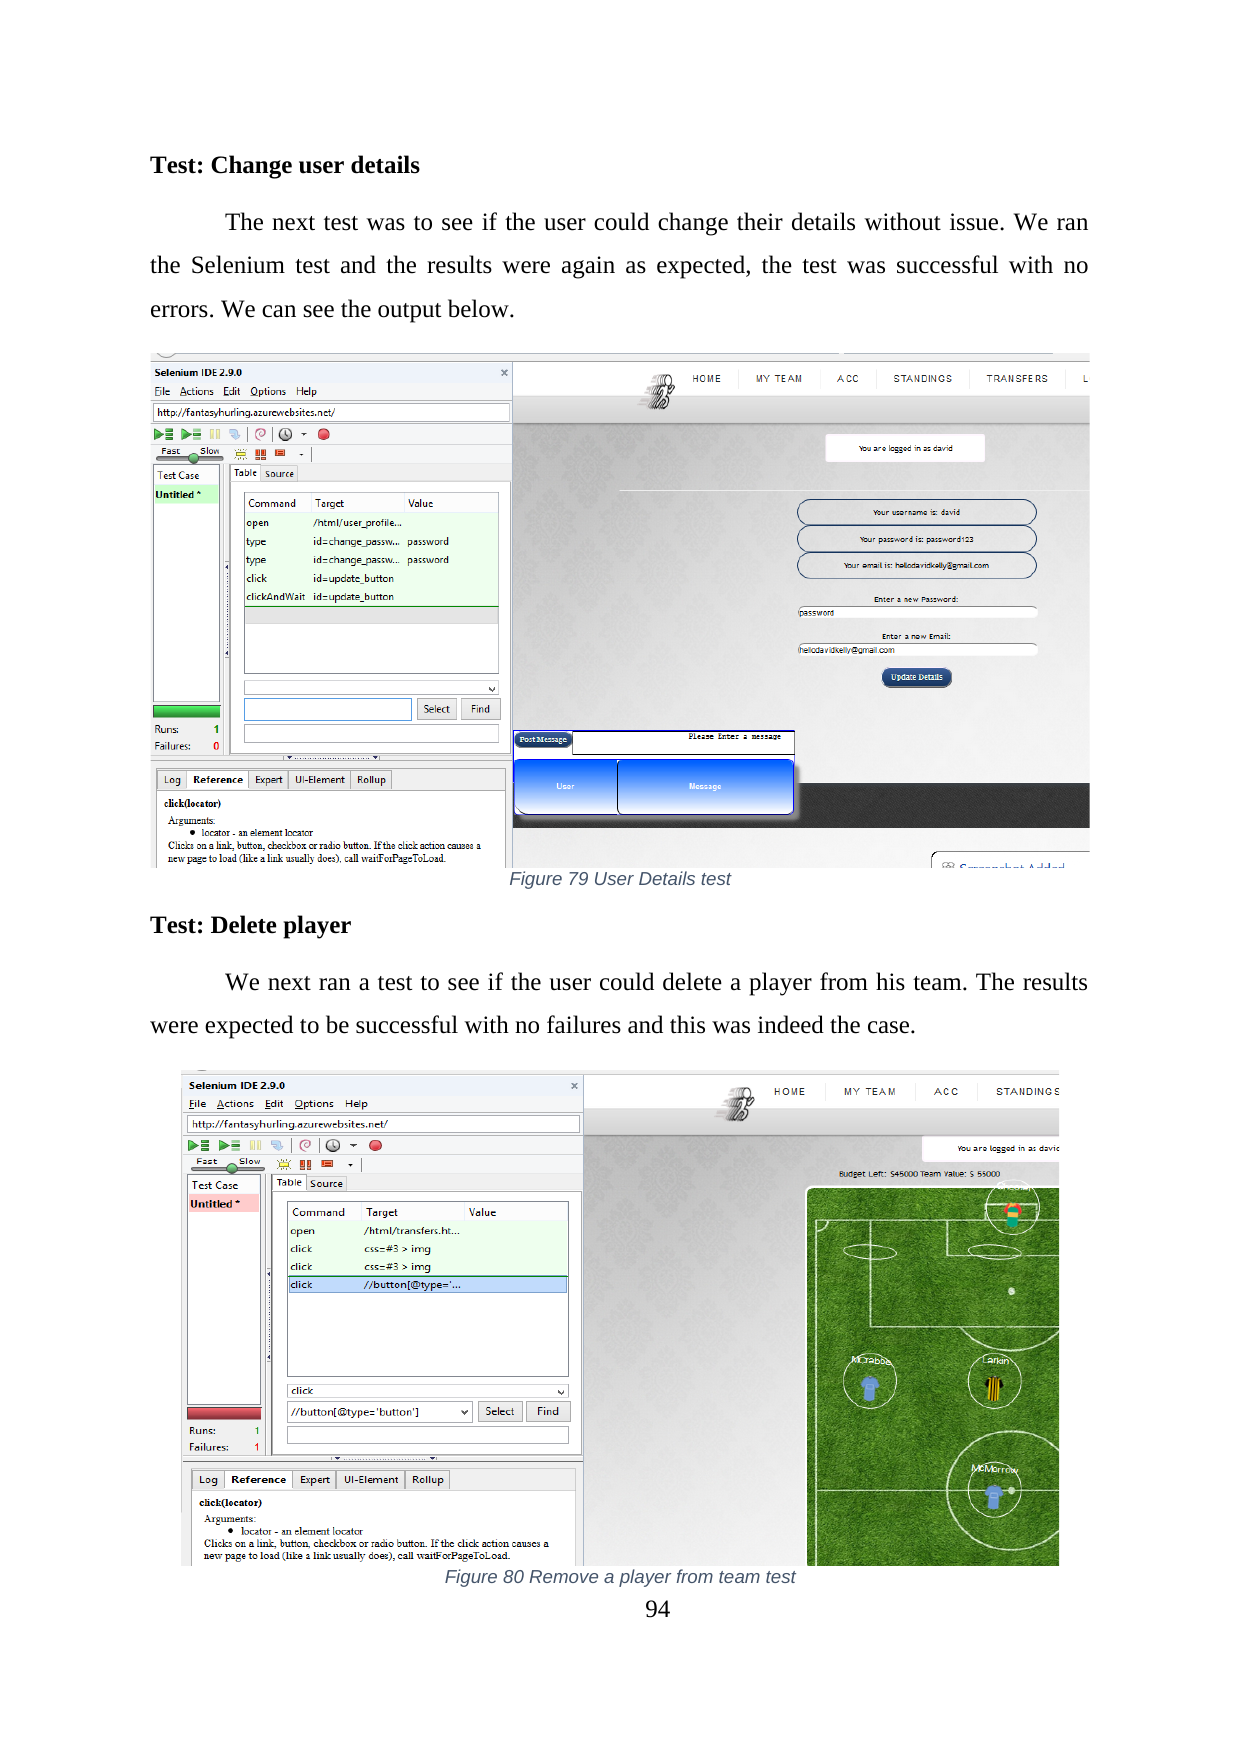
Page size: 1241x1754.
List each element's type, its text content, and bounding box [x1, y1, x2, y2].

picture [181, 1070, 1060, 1566]
subtitle Test: Delete player [150, 910, 1090, 939]
text We next ran a test to see if the user could delete a player from his team. The results were expected to be successful with no failures and this was indeed the case. [150, 967, 1090, 1039]
text The next test was to see if the user could change their details without issue. We ran the Selenium test and the results were again as expected, the test was successful with no errors. We can see the output below. [150, 207, 1090, 322]
subtitle Test: Change user details [150, 150, 1090, 179]
picture [150, 353, 1090, 868]
